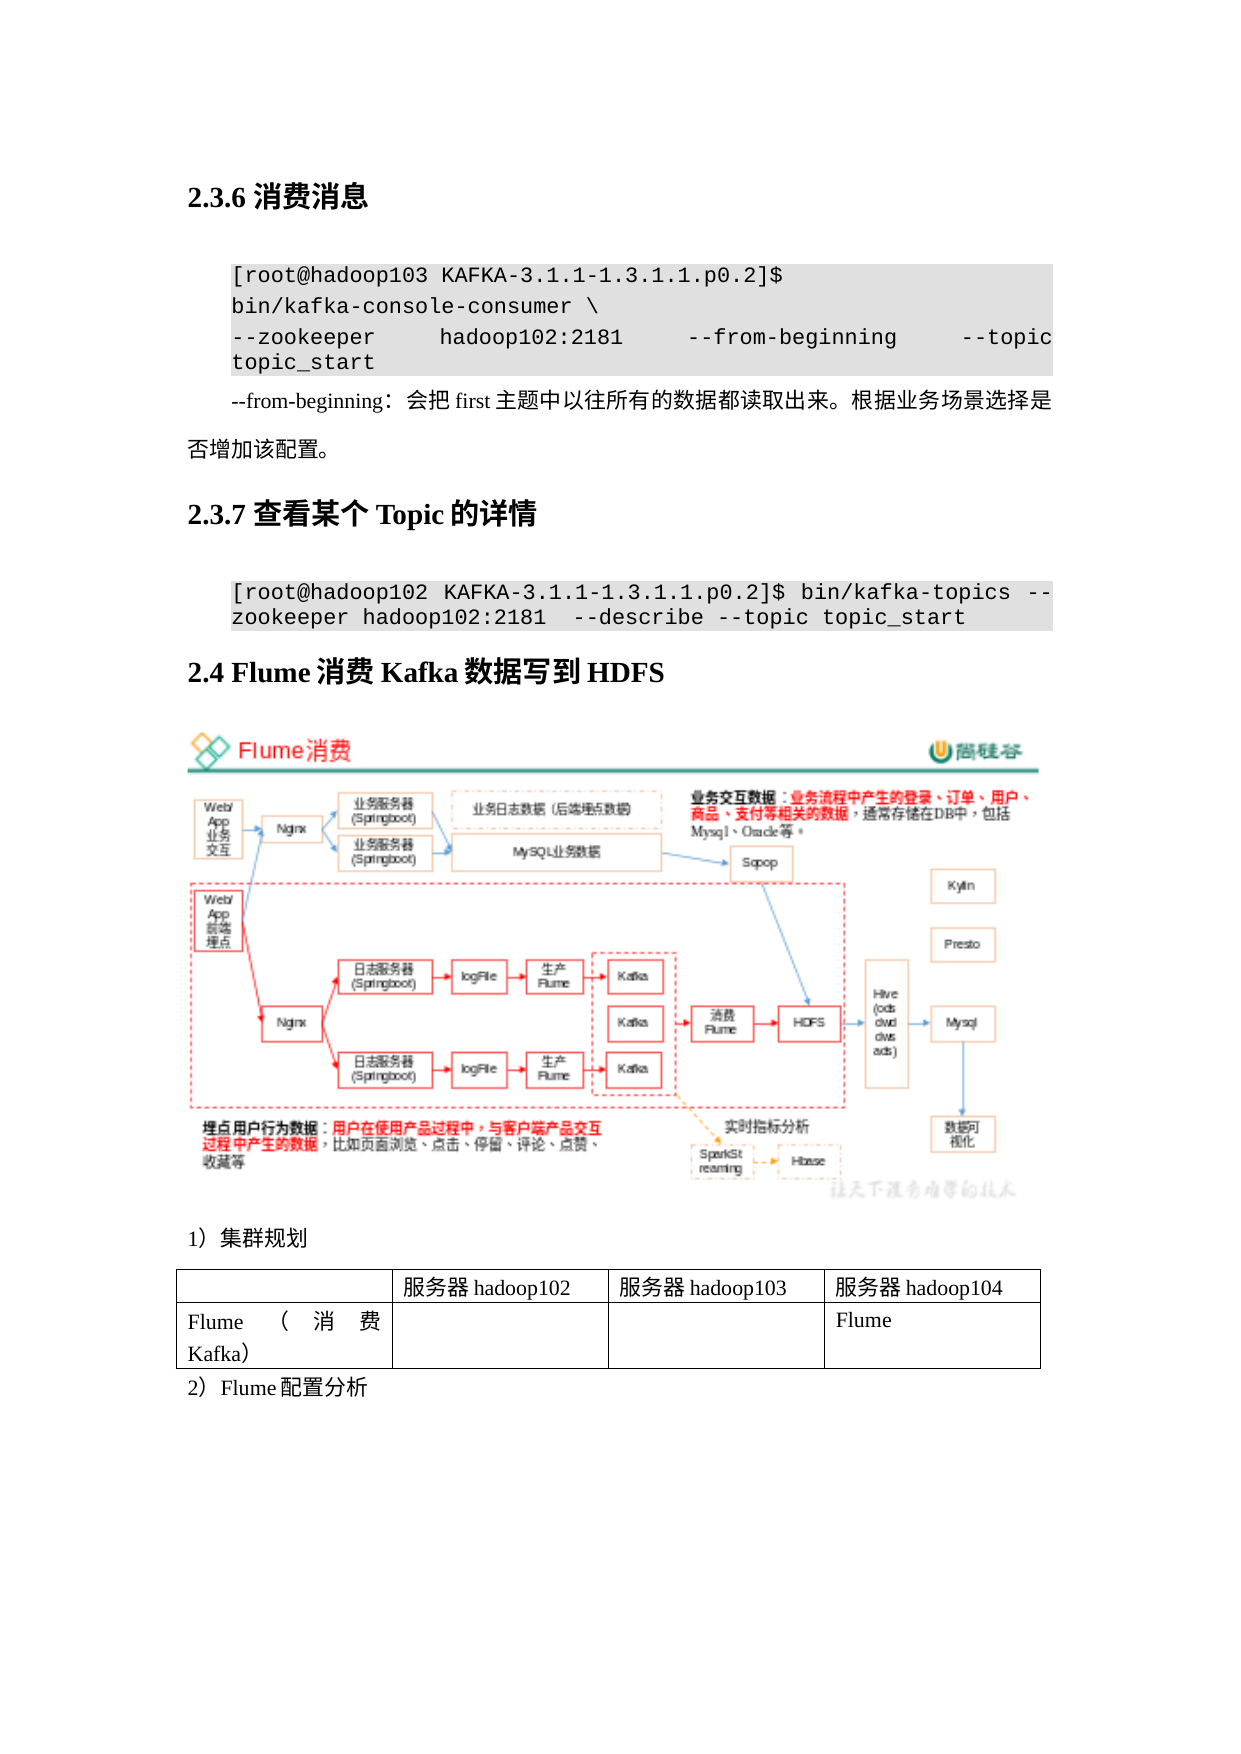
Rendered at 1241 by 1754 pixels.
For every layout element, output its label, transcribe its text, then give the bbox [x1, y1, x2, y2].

text 1）集群规划 [187, 1220, 1053, 1253]
text --zookeeper hadoop102:2181 --from-beginning --topic topic_start [231, 326, 1053, 376]
subtitle 2.3.7 查看某个Topic的详情 [187, 479, 1053, 544]
text 2）Flume配置分析 [187, 1369, 1053, 1402]
table_header 服务器hadoop103 [609, 1270, 824, 1302]
table_header 服务器hadoop104 [825, 1270, 1040, 1302]
subtitle 2.3.6 消费消息 [187, 162, 1053, 227]
table_cell Flume [825, 1303, 1040, 1368]
table_cell [393, 1303, 608, 1368]
table_header 服务器hadoop102 [393, 1270, 608, 1302]
subtitle 2.4 Flume消费Kafka数据写到HDFS [187, 637, 1053, 702]
text bin/kafka-console-consumer \ [231, 295, 1053, 320]
table_cell Flume（消费Kafka） [177, 1303, 392, 1368]
text [root@hadoop102 KAFKA-3.1.1-1.3.1.1.p0.2]$ bin/kafka-topics --zookeeper hadoop102:2181 --describe --topic topic_start [231, 581, 1053, 631]
text --from-beginning：会把first主题中以往所有的数据都读取出来。根据业务场景选择是否增加该配置。 [187, 382, 1053, 464]
table_cell [609, 1303, 824, 1368]
text [root@hadoop103 KAFKA-3.1.1-1.3.1.1.p0.2]$ [231, 264, 1053, 289]
table_header [177, 1270, 392, 1302]
